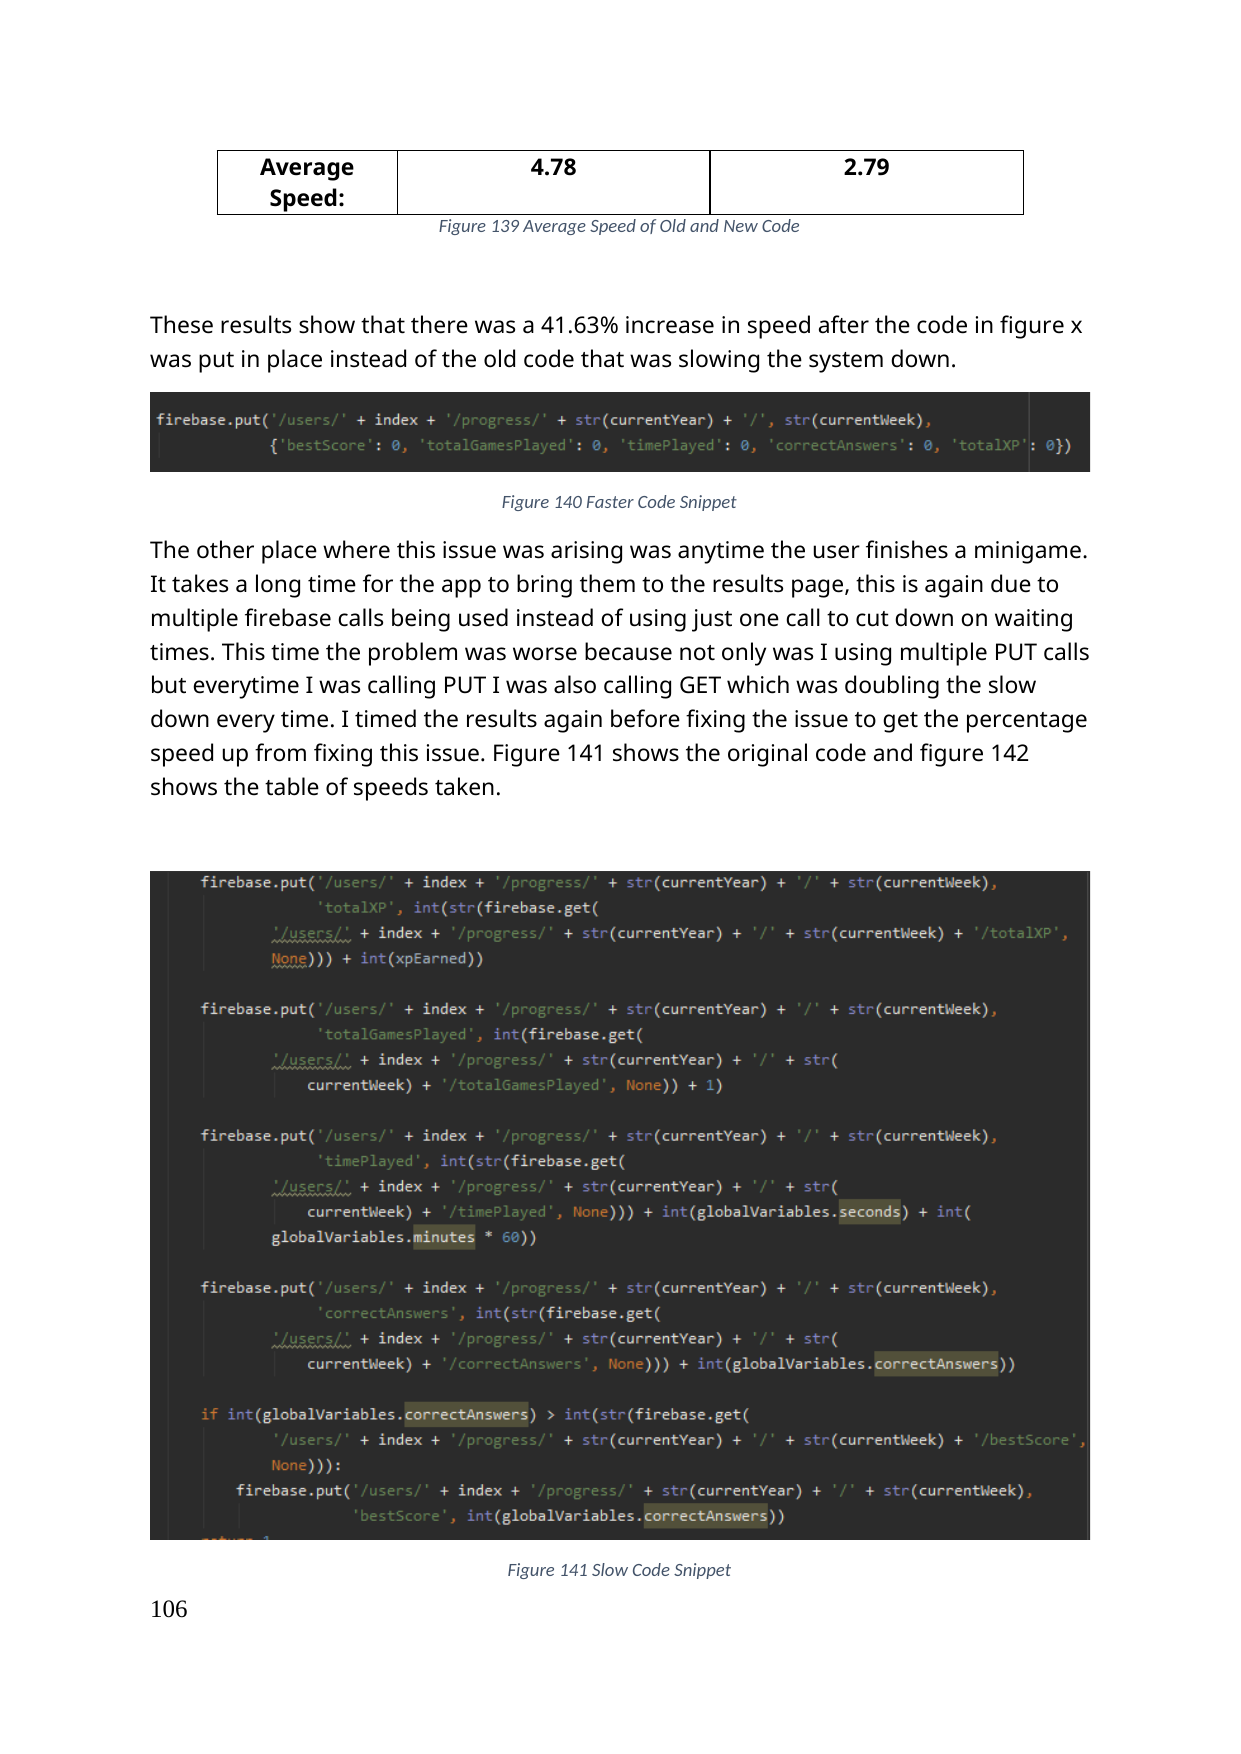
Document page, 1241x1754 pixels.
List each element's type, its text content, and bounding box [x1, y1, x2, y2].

text The other place where this issue was arising was anytime the user finishes a minigame. It takes a long time for the app to bring them to the results page, this is again due to multiple firebase calls being used instead of using just one call to cut down on waiting times. This time the problem was worse because not only was I using multiple PUT calls but everytime I was calling PUT I was also calling GET which was doubling the slow down every time. I timed the results again before fixing the issue to get the percentage speed up from fixing this issue. Figure 141 shows the original code and figure 142 shows the table of speeds taken. [150, 534, 1090, 802]
table_cell 2.79 [711, 151, 1023, 213]
picture [150, 871, 1091, 1540]
text These results show that there was a 41.63% increase in speed after the code in figure x was put in place instead of the old code that was slowing the system down. [150, 309, 1090, 374]
picture [150, 392, 1091, 472]
table_cell Average Speed: [218, 151, 397, 213]
table_cell 4.78 [398, 151, 709, 213]
